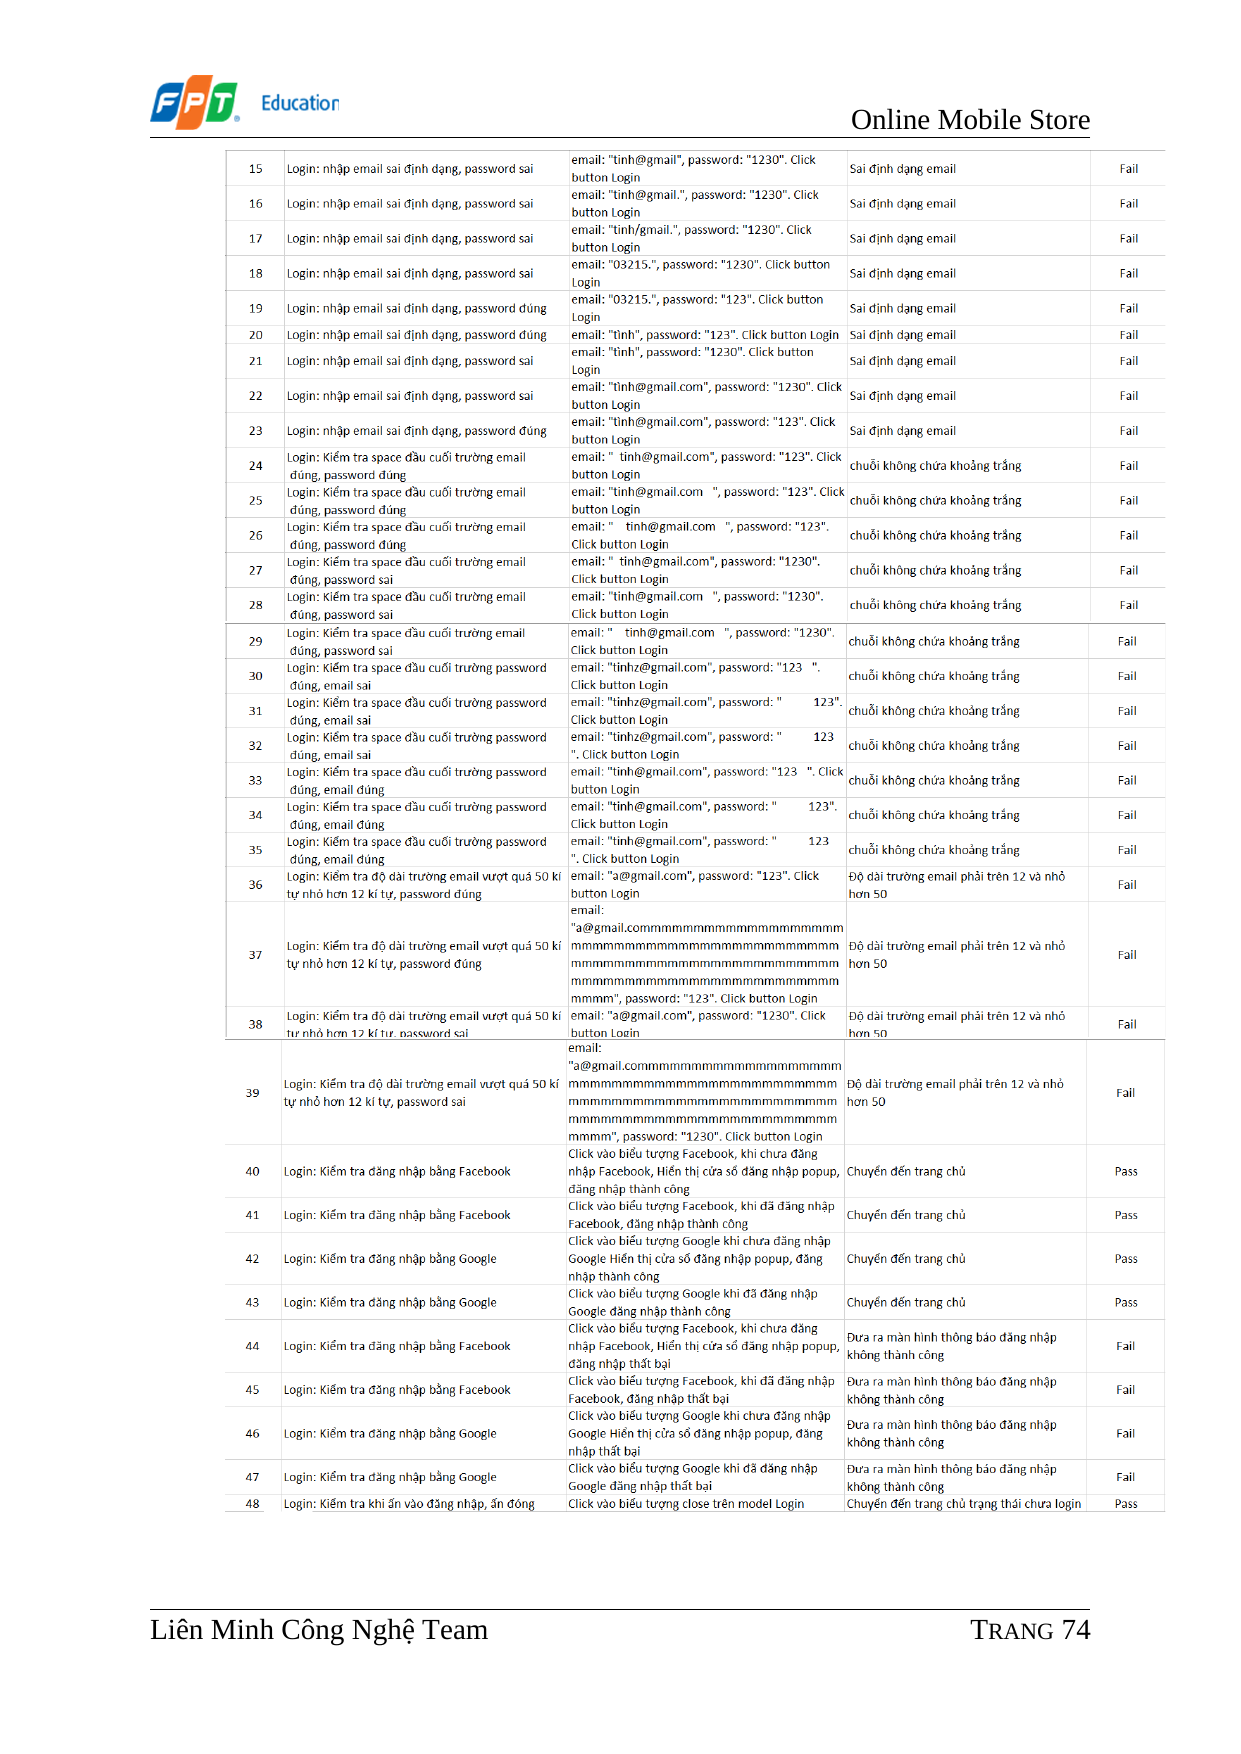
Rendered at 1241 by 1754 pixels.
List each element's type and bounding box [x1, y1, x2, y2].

picture [225, 150, 1166, 621]
picture [225, 1039, 1166, 1512]
picture [225, 623, 1166, 1037]
picture [150, 75, 339, 130]
